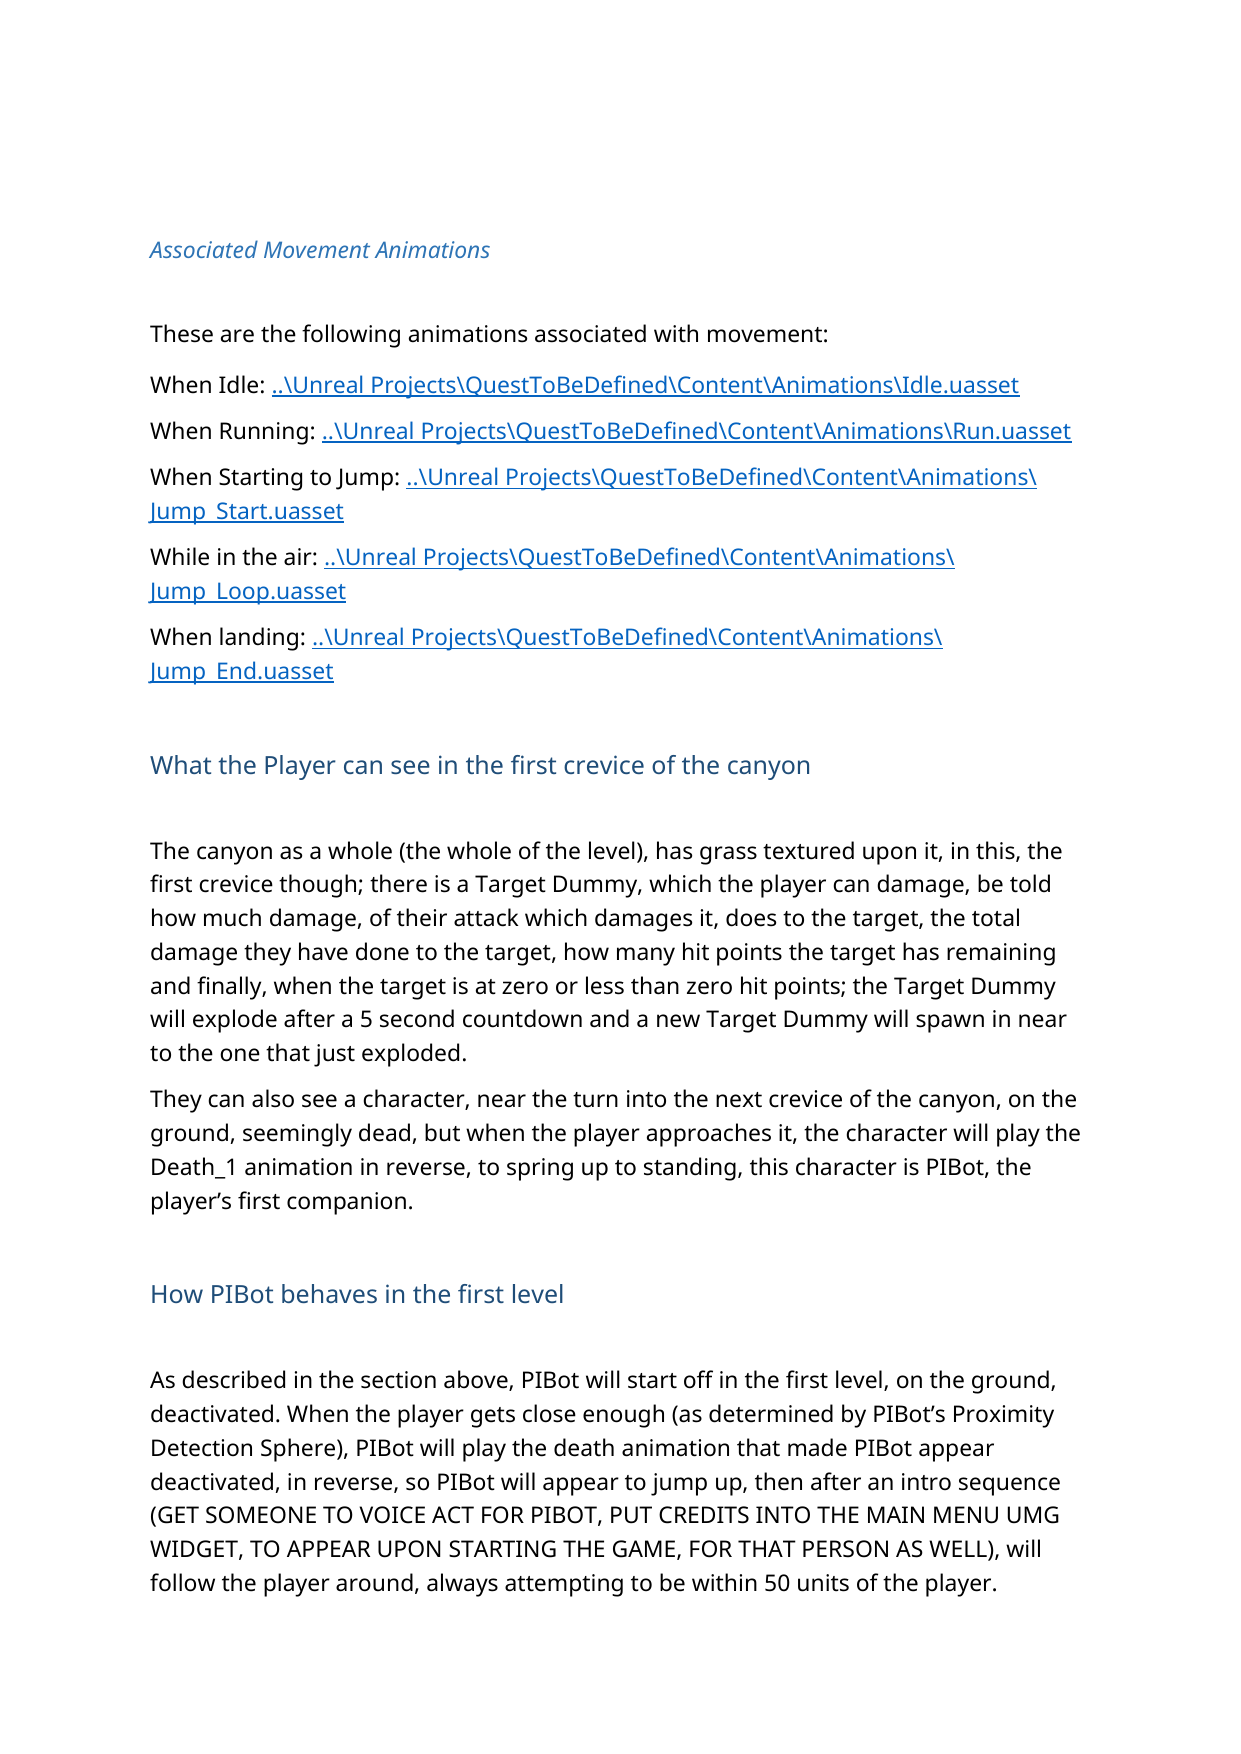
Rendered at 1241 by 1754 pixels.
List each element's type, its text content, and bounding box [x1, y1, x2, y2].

subtitle How PIBot behaves in the first level [150, 1277, 1090, 1311]
subtitle What the Player can see in the first crevice of the canyon [150, 747, 1090, 782]
text These are the following animations associated with movement: [150, 318, 1090, 349]
subtitle Associated Movement Animations [150, 234, 1090, 265]
text When Starting to Jump: ..\Unreal Projects\QuestToBeDefined\Content\Animations\Jump_Start.uasset [150, 461, 1090, 526]
text When landing: ..\Unreal Projects\QuestToBeDefined\Content\Animations\Jump_End.uasset [150, 621, 1090, 686]
text When Running: ..\Unreal Projects\QuestToBeDefined\Content\Animations\Run.uasset [150, 415, 1090, 446]
text When Idle: ..\Unreal Projects\QuestToBeDefined\Content\Animations\Idle.uasset [150, 369, 1090, 400]
text While in the air: ..\Unreal Projects\QuestToBeDefined\Content\Animations\Jump_Loop.uasset [150, 541, 1090, 606]
text The canyon as a whole (the whole of the level), has grass textured upon it, in this, the first crevice though; there is a Target Dummy, which the player can damage, be told how much damage, of their attack which damages it, does to the target, the total damage they have done to the target, how many hit points the target has remaining and finally, when the target is at zero or less than zero hit points; the Target Dummy will explode after a 5 second countdown and a new Target Dummy will spawn in near to the one that just exploded. [150, 835, 1090, 1068]
text As described in the section above, PIBot will start off in the first level, on the ground, deactivated. When the player gets close enough (as determined by PIBot’s Proximity Detection Sphere), PIBot will play the death animation that made PIBot appear deactivated, in reverse, so PIBot will appear to jump up, then after an intro sequence (GET SOMEONE TO VOICE ACT FOR PIBOT, PUT CREDITS INTO THE MAIN MENU UMG WIDGET, TO APPEAR UPON STARTING THE GAME, FOR THAT PERSON AS WELL), will follow the player around, always attempting to be within 50 units of the player. [150, 1364, 1090, 1598]
text They can also see a character, near the turn into the next crevice of the canyon, on the ground, seemingly dead, but when the player approaches it, the character will play the Death_1 animation in reverse, to spring up to standing, this character is PIBot, the player’s first companion. [150, 1083, 1090, 1216]
